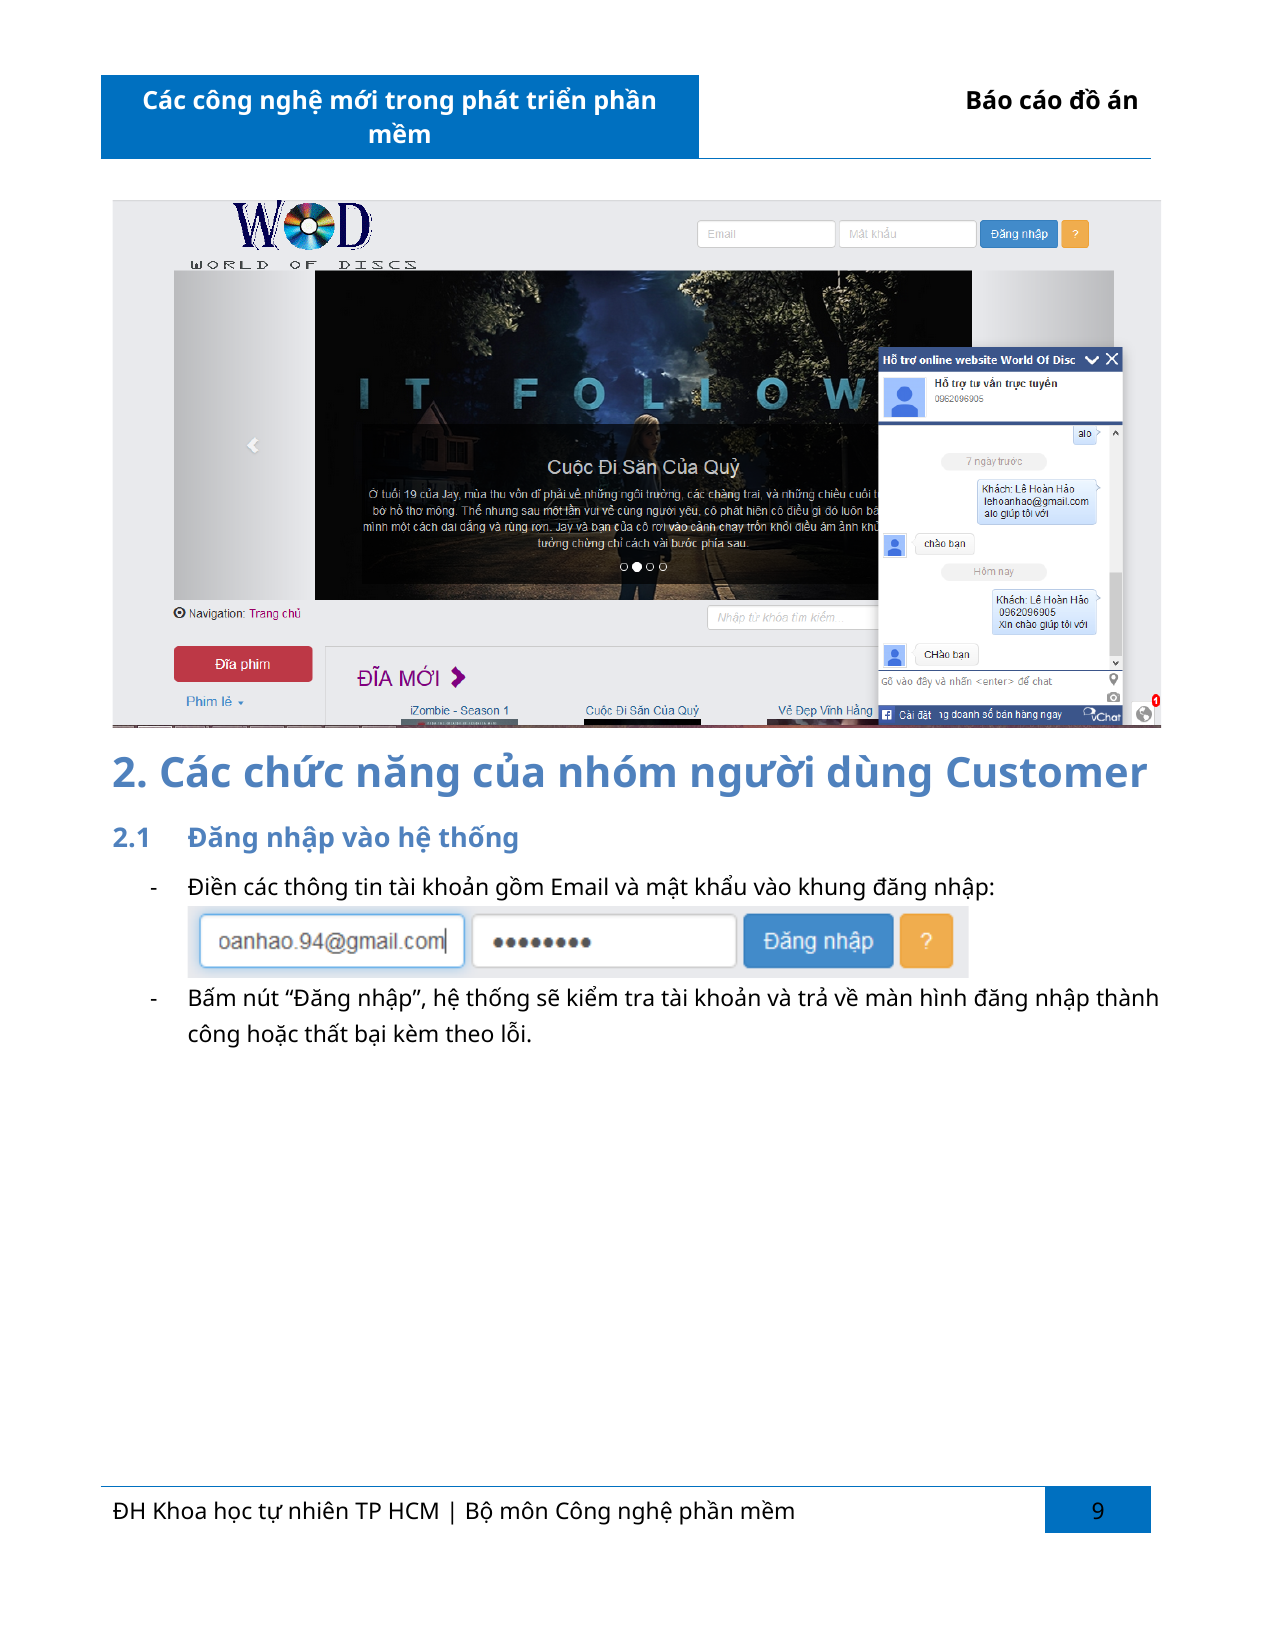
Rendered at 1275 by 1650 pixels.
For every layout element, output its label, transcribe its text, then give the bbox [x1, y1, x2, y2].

subtitle 2. Các chức năng của nhóm người dùng Customer [112, 742, 1162, 799]
list Điền các thông tin tài khoản gồm Email và mật khẩu vào khung đăng nhập: [150, 871, 1162, 902]
list Bấm nút “Đăng nhập”, hệ thống sẽ kiểm tra tài khoản và trả về màn hình đăng nhập thành công hoặc thất bại kèm theo lỗi. [150, 982, 1162, 1049]
subtitle Đăng nhập vào hệ thống [112, 818, 1162, 855]
picture [187, 906, 969, 978]
picture [112, 200, 1162, 728]
